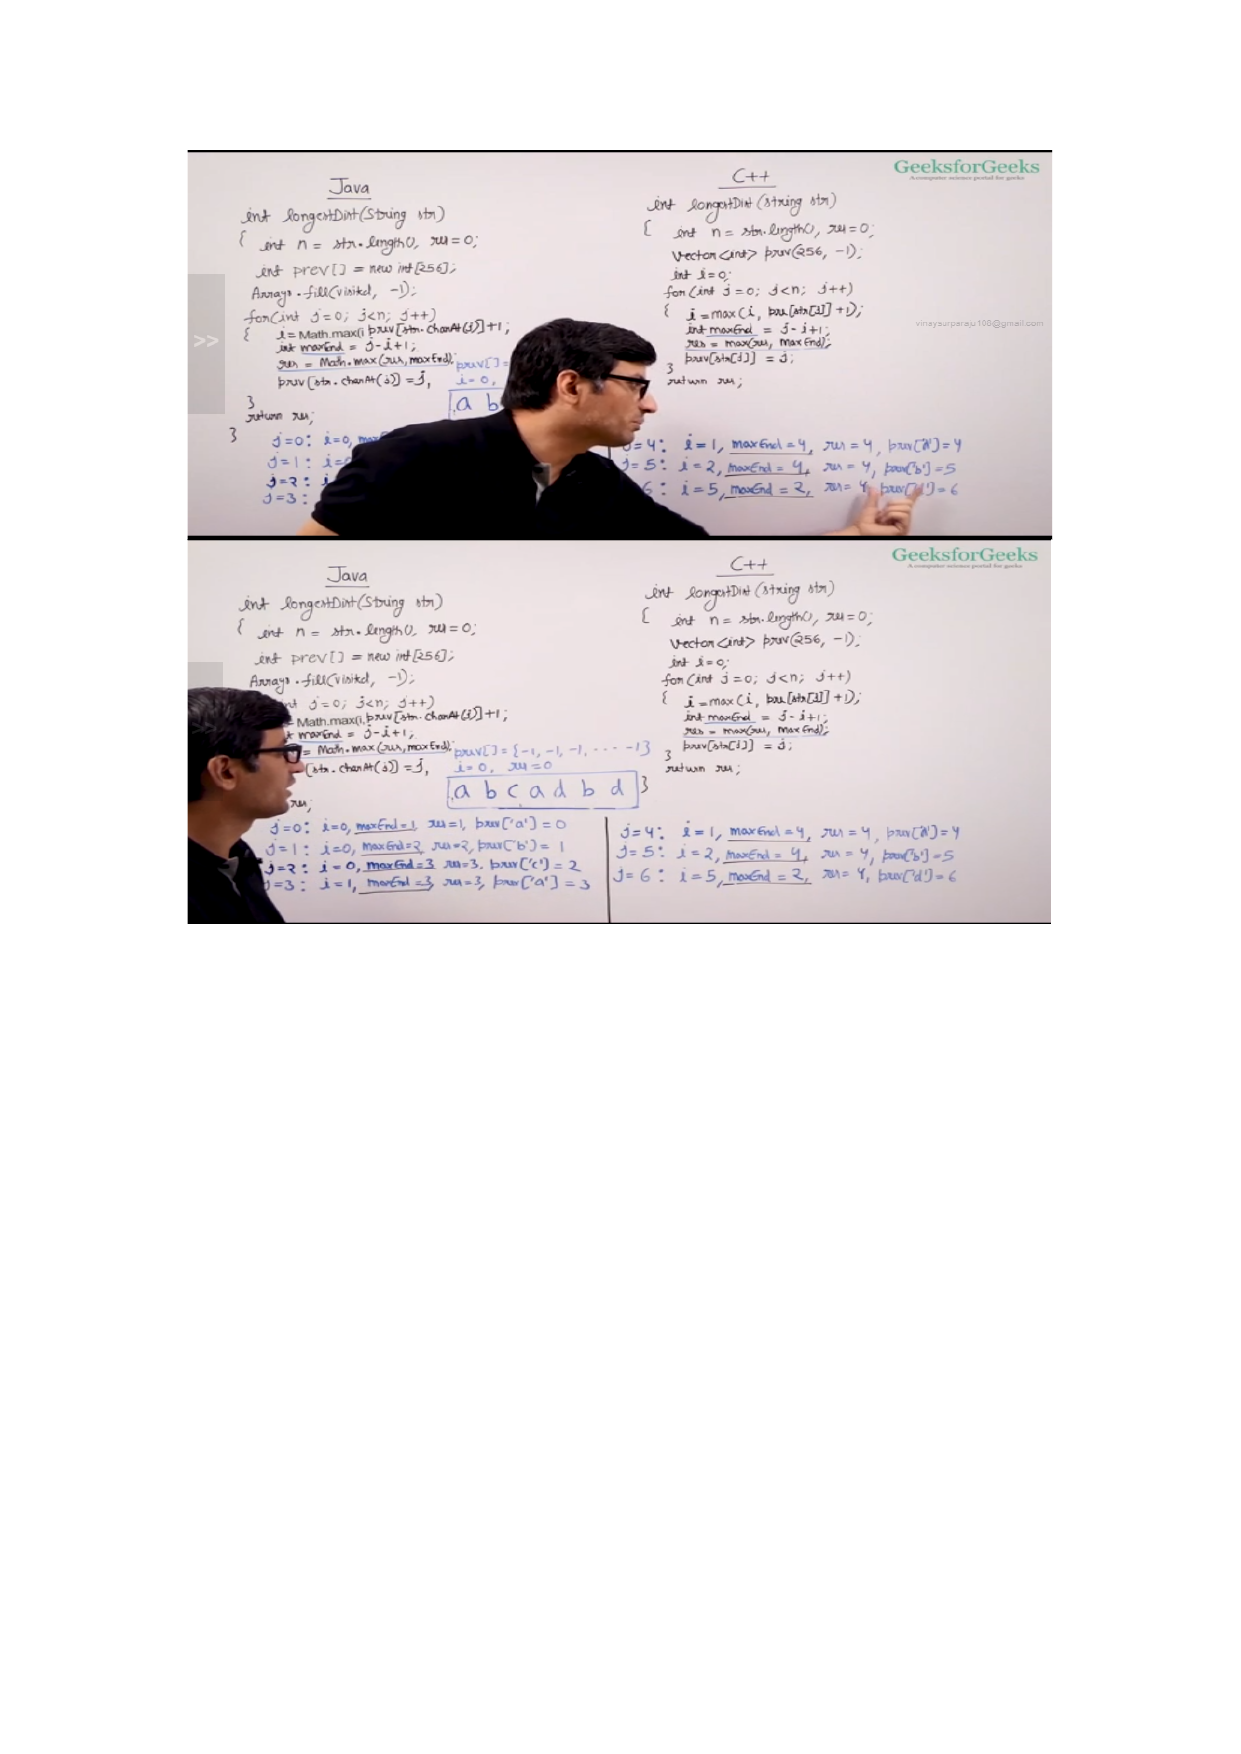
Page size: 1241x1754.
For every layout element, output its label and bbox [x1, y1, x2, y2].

picture [187, 150, 1053, 924]
